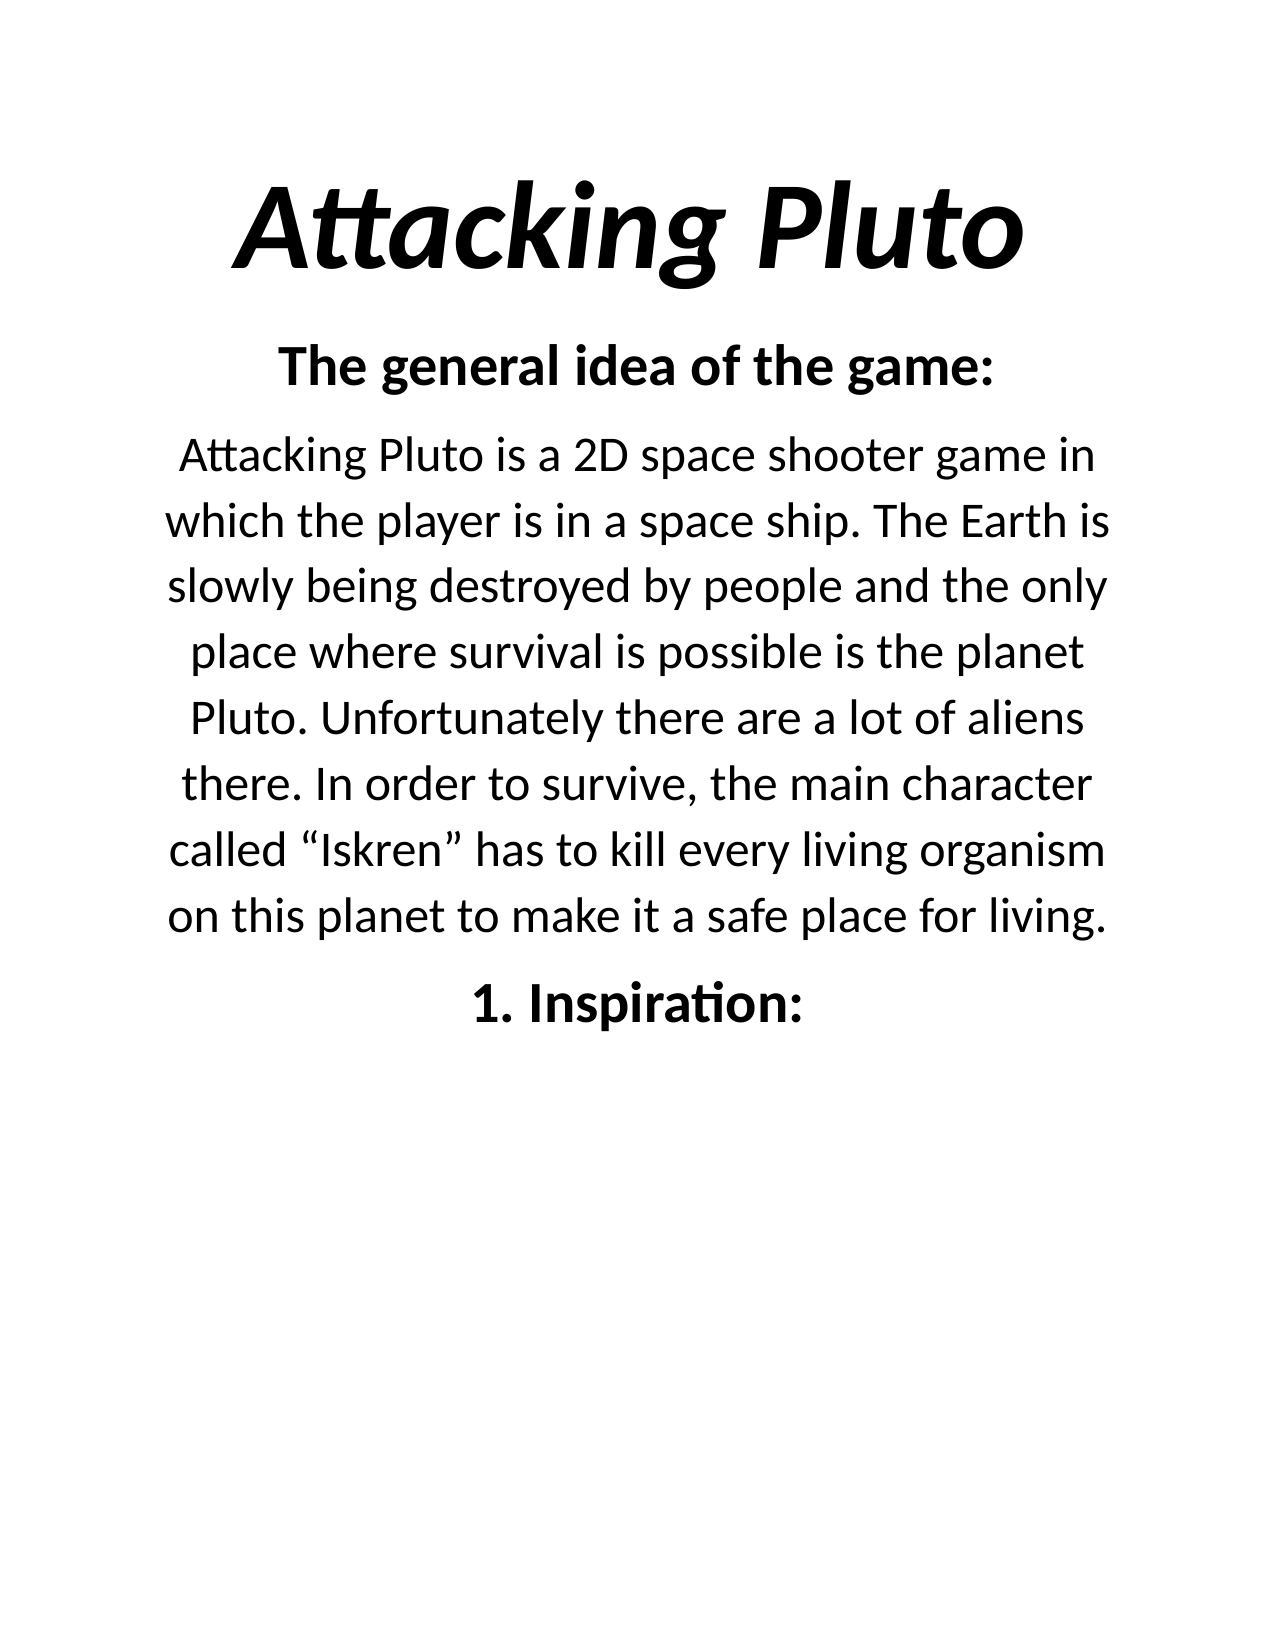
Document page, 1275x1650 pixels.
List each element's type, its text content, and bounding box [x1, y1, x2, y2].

text 1. Inspiration: [148, 966, 1127, 1037]
text Attacking Pluto is a 2D space shooter game in which the player is in a space ship. The Earth is slowly being destroyed by people and the only place where survival is possible is the planet Pluto. Unfortunately there are a lot of aliens there. In order to survive, the main character called “Iskren” has to kill every living organism on this planet to make it a safe place for living. [148, 423, 1127, 944]
text The general idea of the game: [148, 329, 1127, 400]
text Attacking Pluto [148, 148, 1127, 300]
